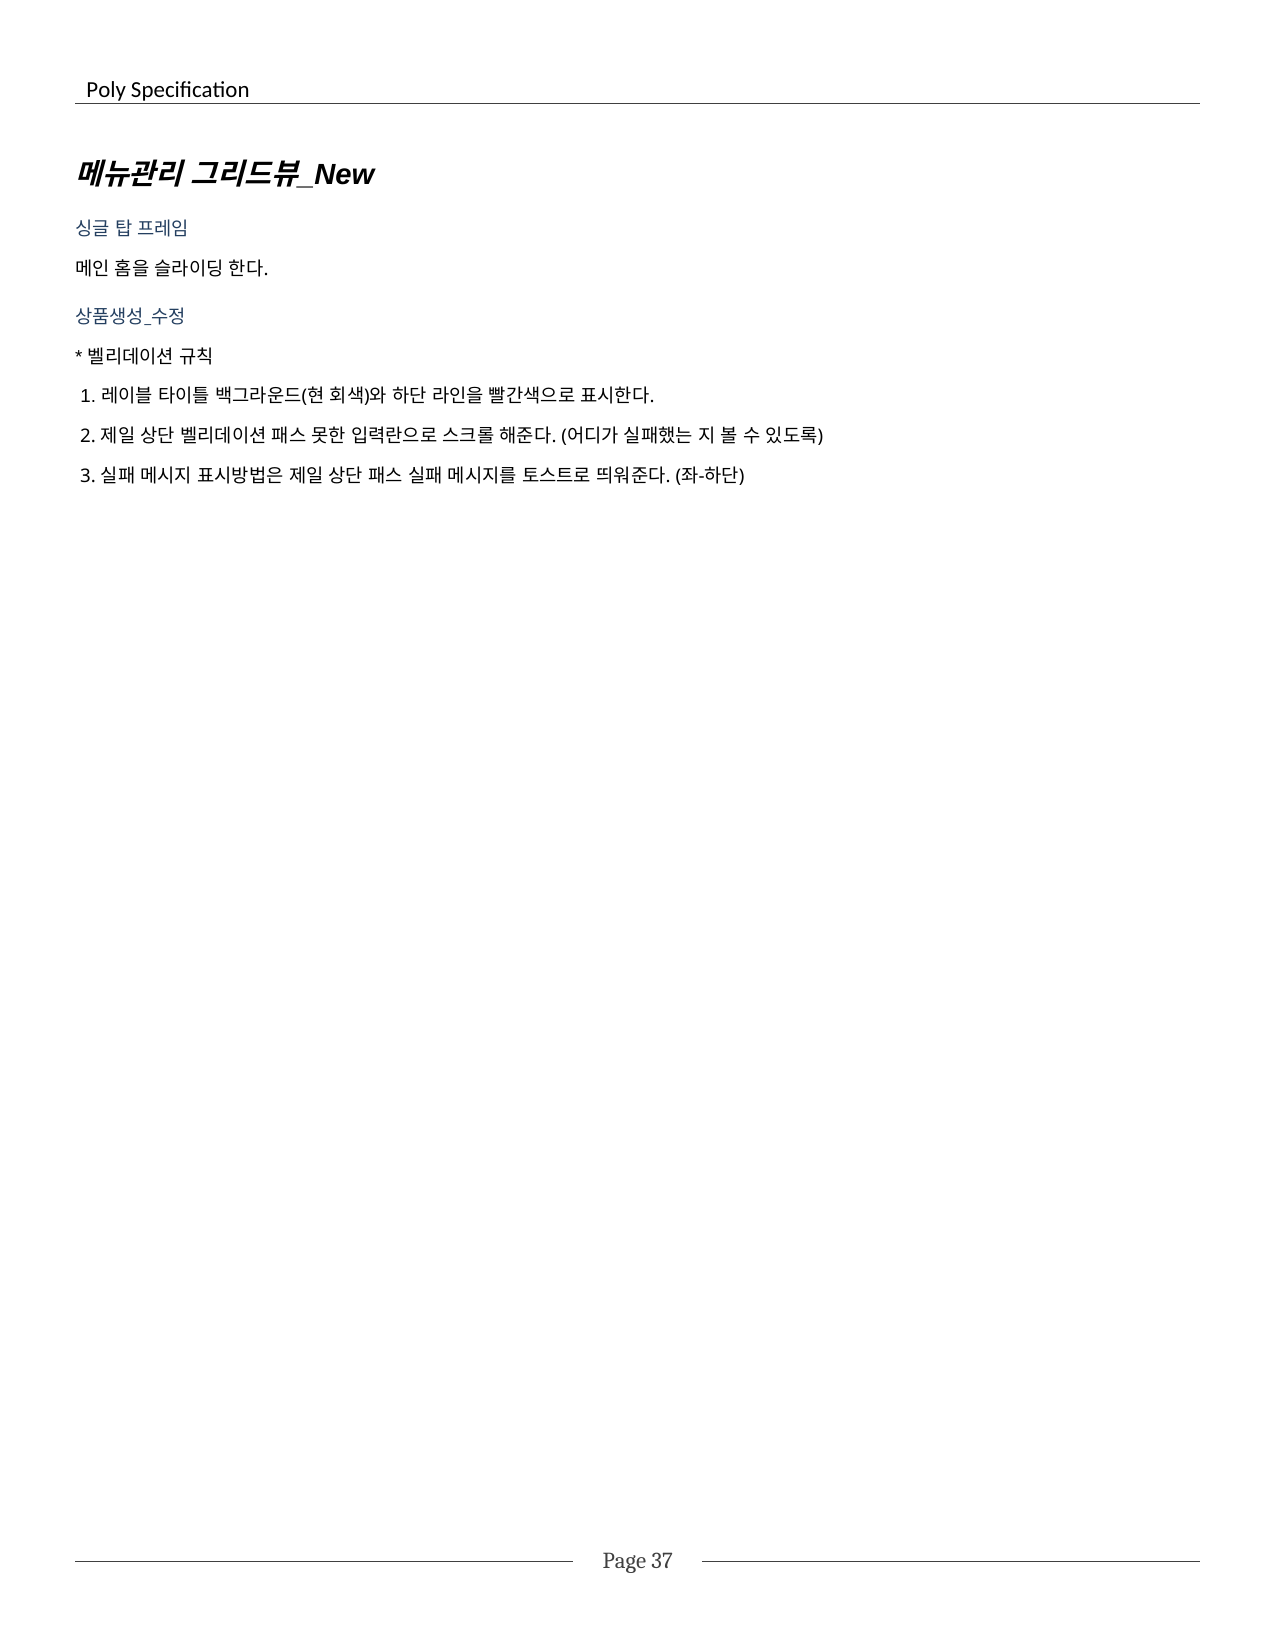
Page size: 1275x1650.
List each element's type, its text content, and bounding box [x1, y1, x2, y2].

subtitle 메뉴관리 그리드뷰_New [75, 151, 1200, 193]
subtitle 상품생성_수정 [75, 302, 1200, 329]
text 2. 제일 상단 벨리데이션 패스 못한 입력란으로 스크롤 해준다. (어디가 실패했는 지 볼 수 있도록) [75, 421, 1200, 448]
text 3. 실패 메시지 표시방법은 제일 상단 패스 실패 메시지를 토스트로 띄워준다. (좌-하단) [75, 460, 1200, 487]
text 1. 레이블 타이틀 백그라운드(현 회색)와 하단 라인을 빨간색으로 표시한다. [75, 381, 1200, 408]
text * 벨리데이션 규칙 [75, 341, 1200, 368]
text 메인 홈을 슬라이딩 한다. [75, 253, 1200, 281]
subtitle 싱글 탑 프레임 [75, 214, 1200, 241]
